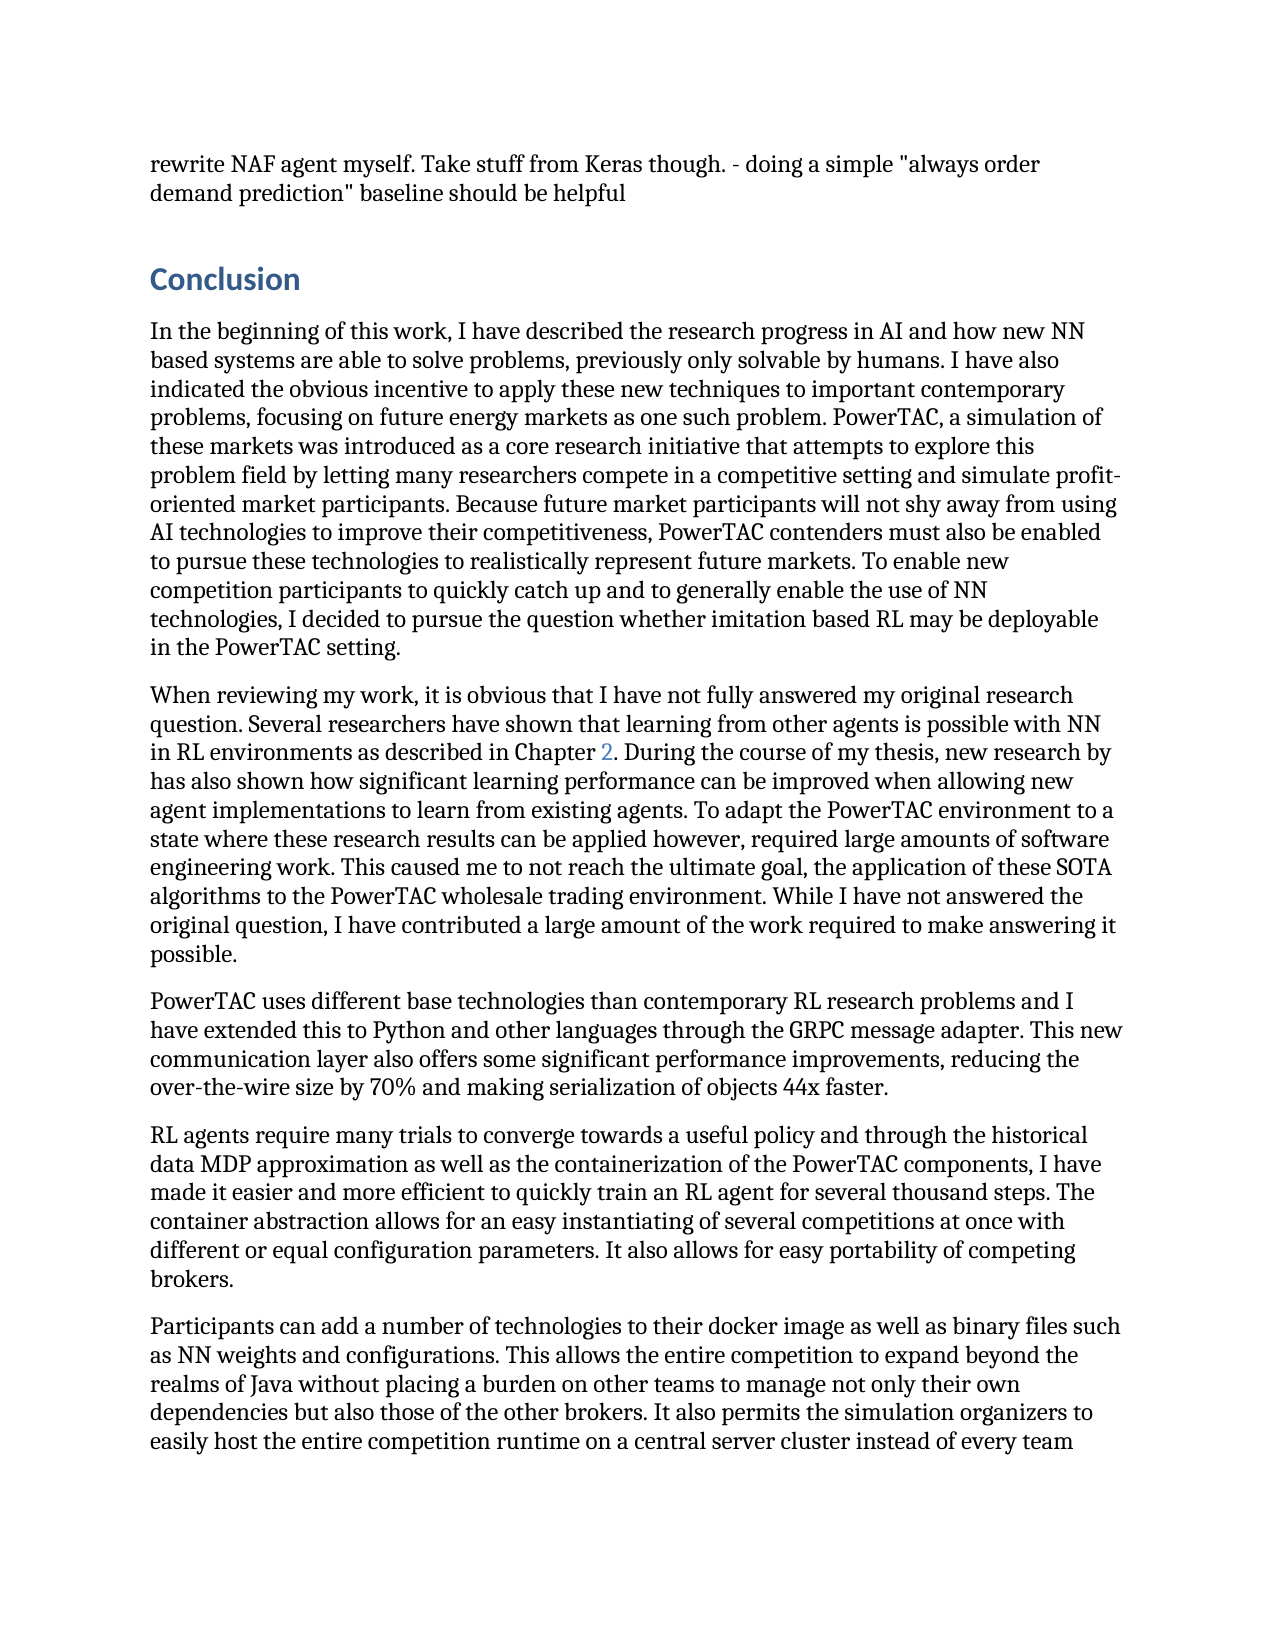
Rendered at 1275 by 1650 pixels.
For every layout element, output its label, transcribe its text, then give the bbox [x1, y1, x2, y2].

text RL agents require many trials to converge towards a useful policy and through the historical data MDP approximation as well as the containerization of the PowerTAC components, I have made it easier and more efficient to quickly train an RL agent for several thousand steps. The container abstraction allows for an easy instantiating of several competitions at once with different or equal configuration parameters. It also allows for easy portability of competing brokers. [150, 1121, 1125, 1293]
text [150, 1312, 1125, 1456]
text In the beginning of this work, I have described the research progress in AI and how new NN based systems are able to solve problems, previously only solvable by humans. I have also indicated the obvious incentive to apply these new techniques to important contemporary problems, focusing on future energy markets as one such problem. PowerTAC, a simulation of these markets was introduced as a core research initiative that attempts to explore this problem field by letting many researchers compete in a competitive setting and simulate profit-oriented market participants. Because future market participants will not shy away from using AI technologies to improve their competitiveness, PowerTAC contenders must also be enabled to pursue these technologies to realistically represent future markets. To enable new competition participants to quickly catch up and to generally enable the use of NN technologies, I decided to pursue the question whether imitation based RL may be deployable in the PowerTAC setting. [150, 317, 1125, 662]
text PowerTAC uses different base technologies than contemporary RL research problems and I have extended this to Python and other languages through the GRPC message adapter. This new communication layer also offers some significant performance improvements, reducing the over-the-wire size by 70% and making serialization of objects 44x faster. [150, 987, 1125, 1102]
subtitle Conclusion [150, 257, 1125, 298]
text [150, 150, 1125, 207]
text When reviewing my work, it is obvious that I have not fully answered my original research question. Several researchers have shown that learning from other agents is possible with NN in RL environments as described in Chapter 2. During the course of my thesis, new research by has also shown how significant learning performance can be improved when allowing new agent implementations to learn from existing agents. To adapt the PowerTAC environment to a state where these research results can be applied however, required large amounts of software engineering work. This caused me to not reach the ultimate goal, the application of these SOTA algorithms to the PowerTAC wholesale trading environment. While I have not answered the original question, I have contributed a large amount of the work required to make answering it possible. [150, 681, 1125, 968]
